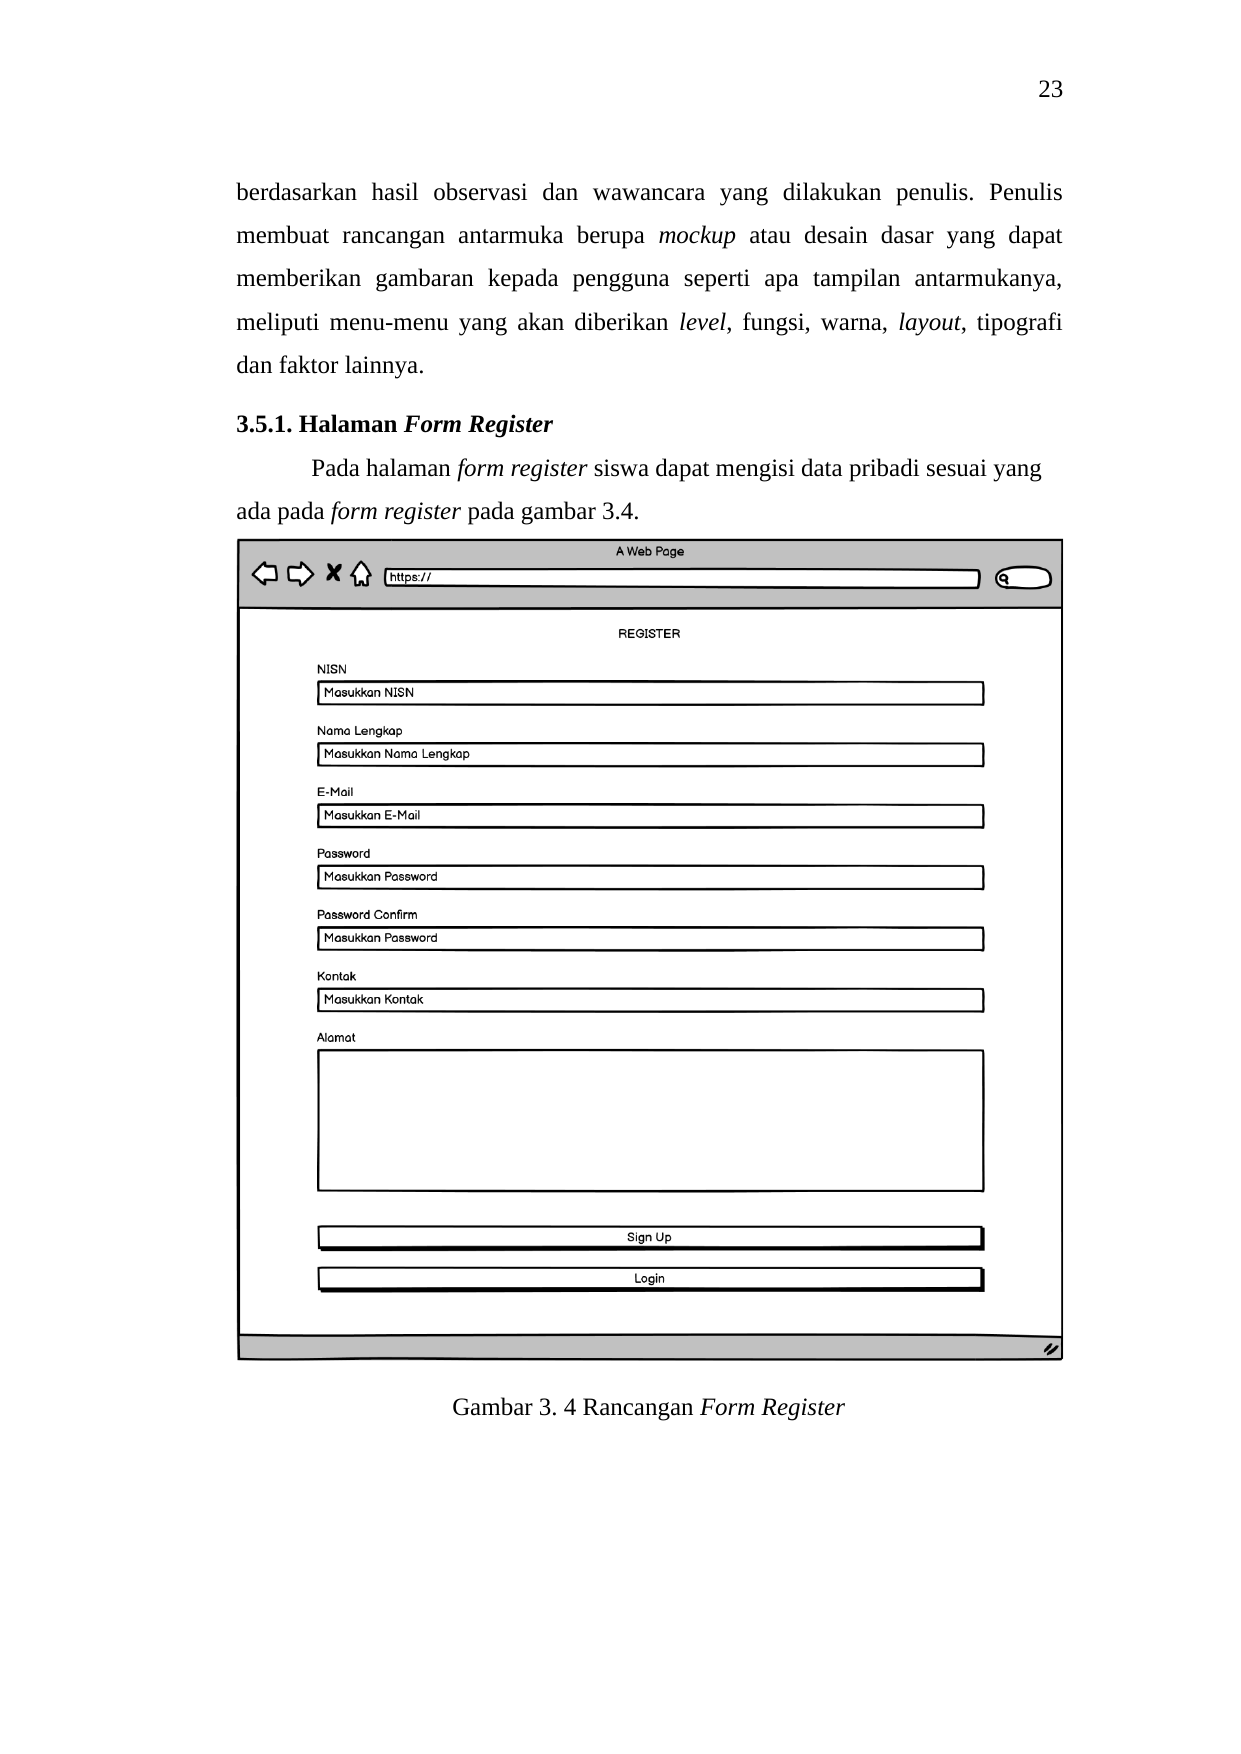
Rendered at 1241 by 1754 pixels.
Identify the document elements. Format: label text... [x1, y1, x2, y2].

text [236, 177, 1063, 378]
text Pada halaman form register siswa dapat mengisi data pribadi sesuai yang ada pada form register pada gambar 3.4. [236, 453, 1063, 538]
text Gambar 3. 4 Rancangan Form Register [236, 1392, 1063, 1420]
picture [236, 538, 1064, 1361]
subtitle Halaman Form Register [236, 409, 1063, 438]
